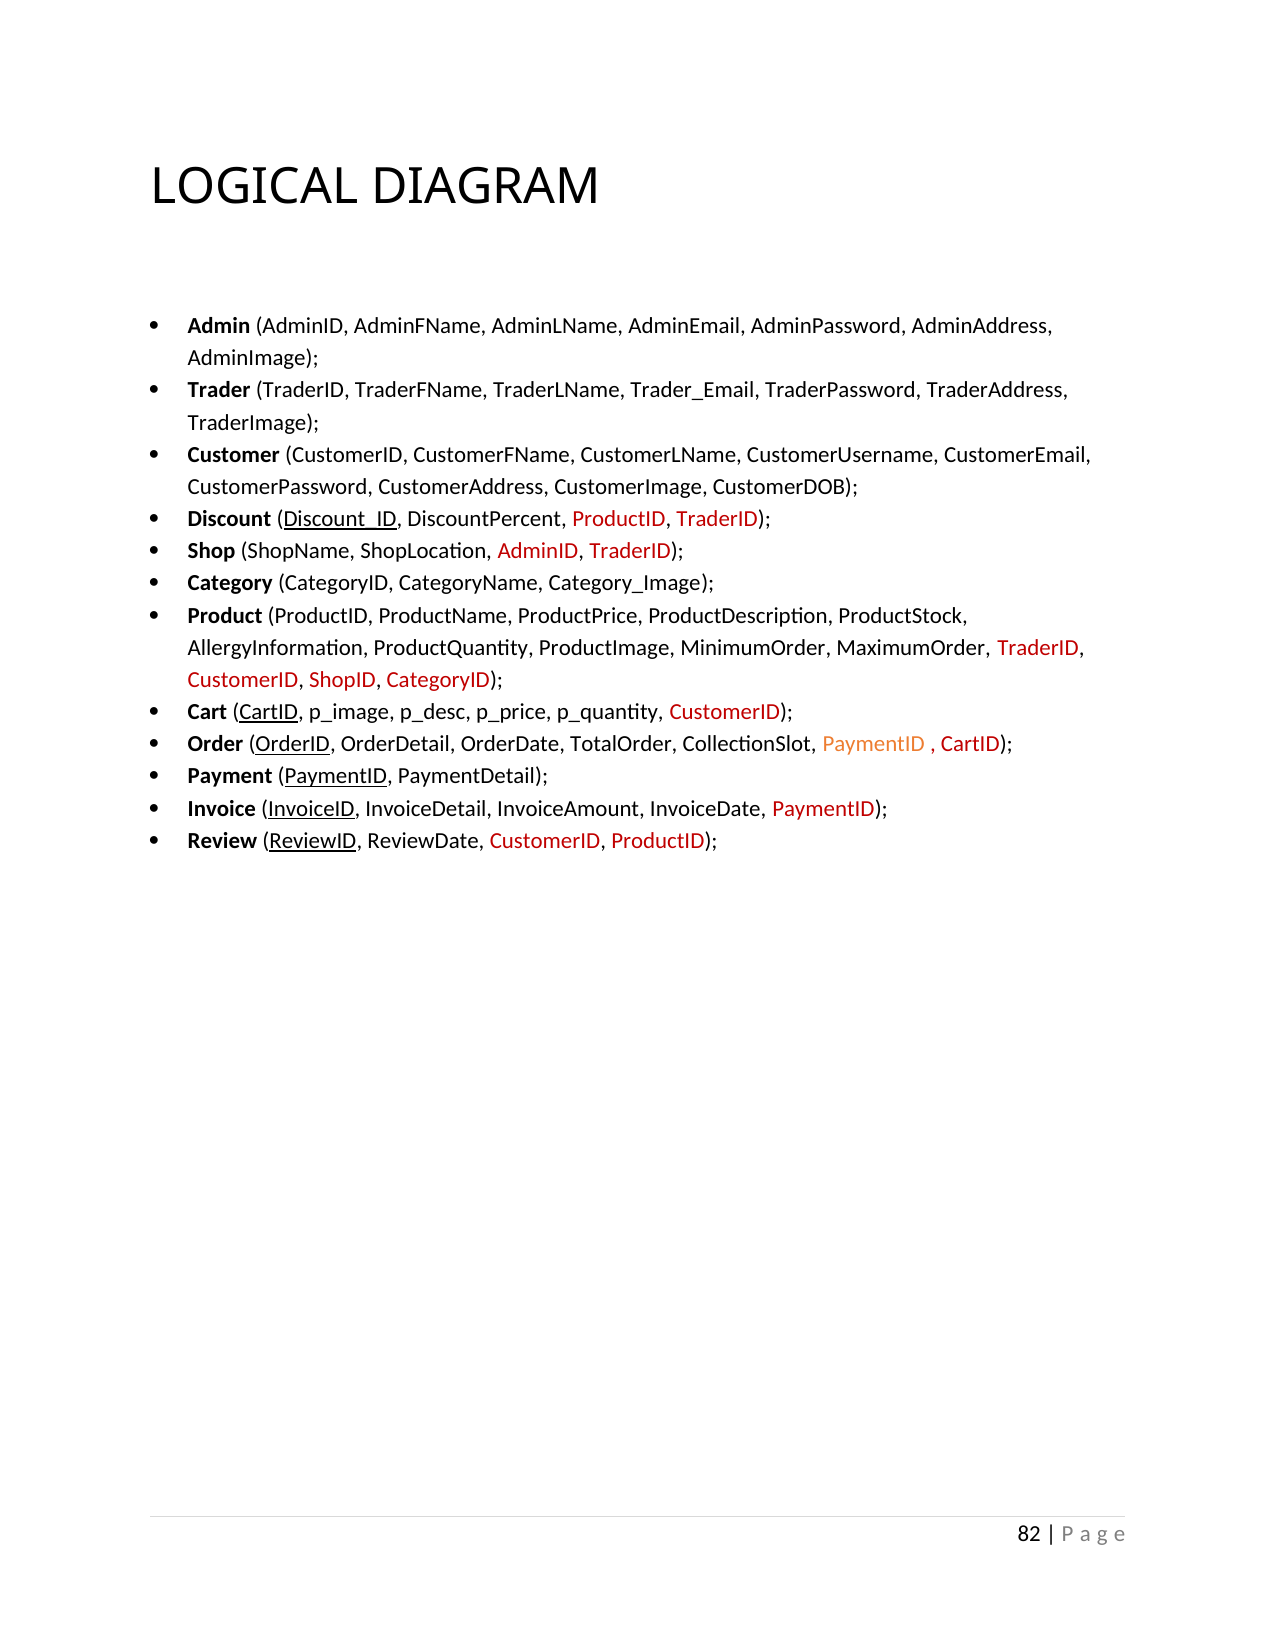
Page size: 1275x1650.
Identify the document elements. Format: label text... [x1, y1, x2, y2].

list Shop (ShopName, ShopLocation, AdminID, TraderID); [150, 536, 1125, 564]
list Admin (AdminID, AdminFName, AdminLName, AdminEmail, AdminPassword, AdminAddress, AdminImage); [150, 311, 1125, 371]
list Product (ProductID, ProductName, ProductPrice, ProductDescription, ProductStock, AllergyInformation, ProductQuantity, ProductImage, MinimumOrder, MaximumOrder, TraderID, CustomerID, ShopID, CategoryID); [150, 601, 1125, 693]
list Invoice (InvoiceID, InvoiceDetail, InvoiceAmount, InvoiceDate, PaymentID); [150, 794, 1125, 822]
list Order (OrderID, OrderDetail, OrderDate, TotalOrder, CollectionSlot, PaymentID , CartID); [150, 729, 1125, 757]
list Category (CategoryID, CategoryName, Category_Image); [150, 568, 1125, 597]
text LOGICAL DIAGRAM [150, 150, 1125, 218]
list Customer (CustomerID, CustomerFName, CustomerLName, CustomerUsername, CustomerEmail, CustomerPassword, CustomerAddress, CustomerImage, CustomerDOB); [150, 440, 1125, 500]
list Review (ReviewID, ReviewDate, CustomerID, ProductID); [150, 826, 1125, 854]
list Cart (CartID, p_image, p_desc, p_price, p_quantity, CustomerID); [150, 697, 1125, 725]
list Trader (TraderID, TraderFName, TraderLName, Trader_Email, TraderPassword, TraderAddress, TraderImage); [150, 375, 1125, 436]
list Payment (PaymentID, PaymentDetail); [150, 762, 1125, 790]
list Discount (Discount_ID, DiscountPercent, ProductID, TraderID); [150, 504, 1125, 532]
